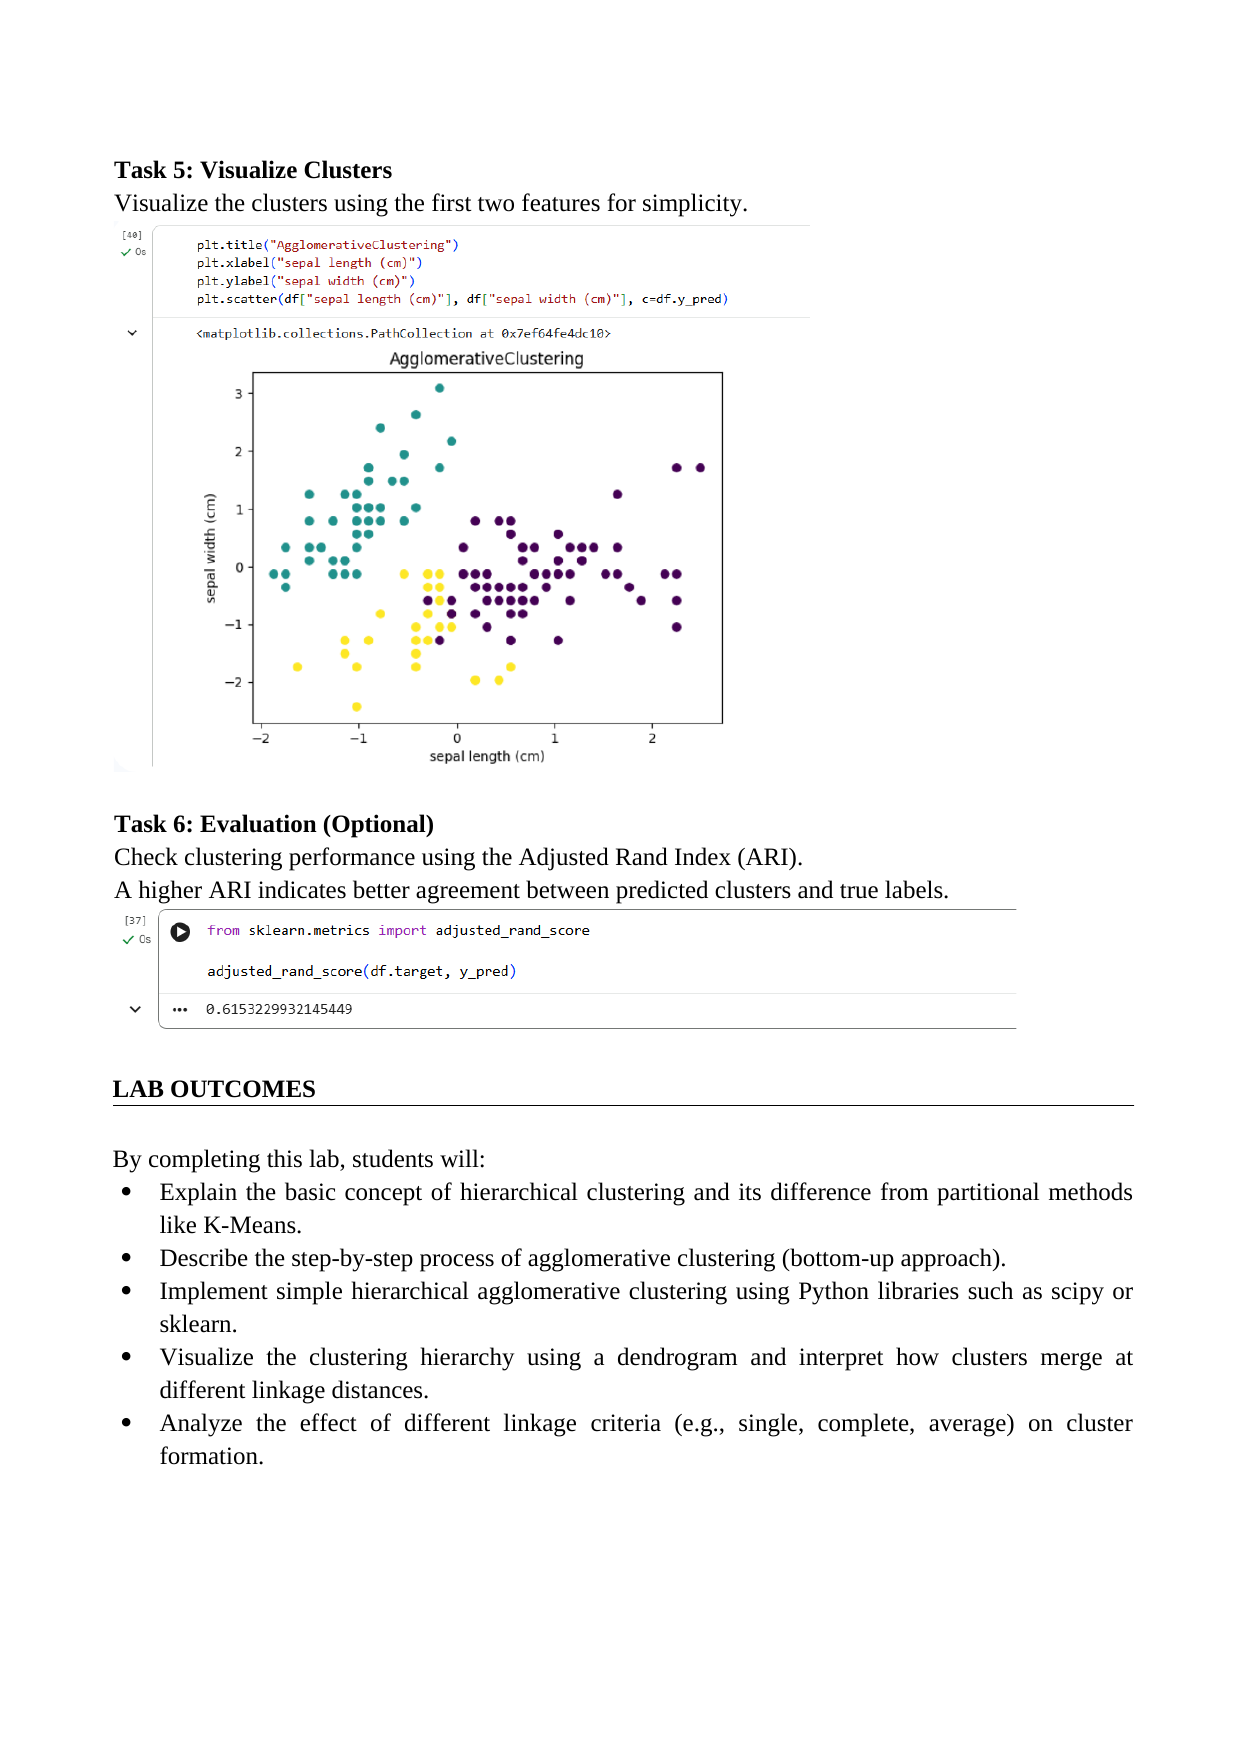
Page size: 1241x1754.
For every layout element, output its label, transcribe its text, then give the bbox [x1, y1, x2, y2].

text LAB OUTCOMES [112, 1074, 1134, 1106]
text By completing this lab, students will: [112, 1144, 1134, 1172]
list Analyze the effect of different linkage criteria (e.g., single, complete, average) on cluster formation. [122, 1408, 1134, 1469]
text Task 6: Evaluation (Optional) [114, 809, 1134, 837]
list Describe the step-by-step process of agglomerative clustering (bottom-up approach). [122, 1243, 1134, 1271]
list Explain the basic concept of hierarchical clustering and its difference from partitional methods like K-Means. [122, 1177, 1134, 1238]
picture [113, 907, 1017, 1038]
text Task 5: Visualize Clusters [114, 155, 1134, 184]
list Visualize the clustering hierarchy using a dendrogram and interpret how clusters merge at different linkage distances. [122, 1342, 1134, 1403]
text A higher ARI indicates better agreement between predicted clusters and true labels. [114, 875, 1134, 903]
text Check clustering performance using the Adjusted Rand Index (ARI). [114, 842, 1134, 870]
picture [113, 221, 810, 772]
list Implement simple hierarchical agglomerative clustering using Python libraries such as scipy or sklearn. [122, 1276, 1134, 1337]
text Visualize the clusters using the first two features for simplicity. [114, 188, 1134, 217]
